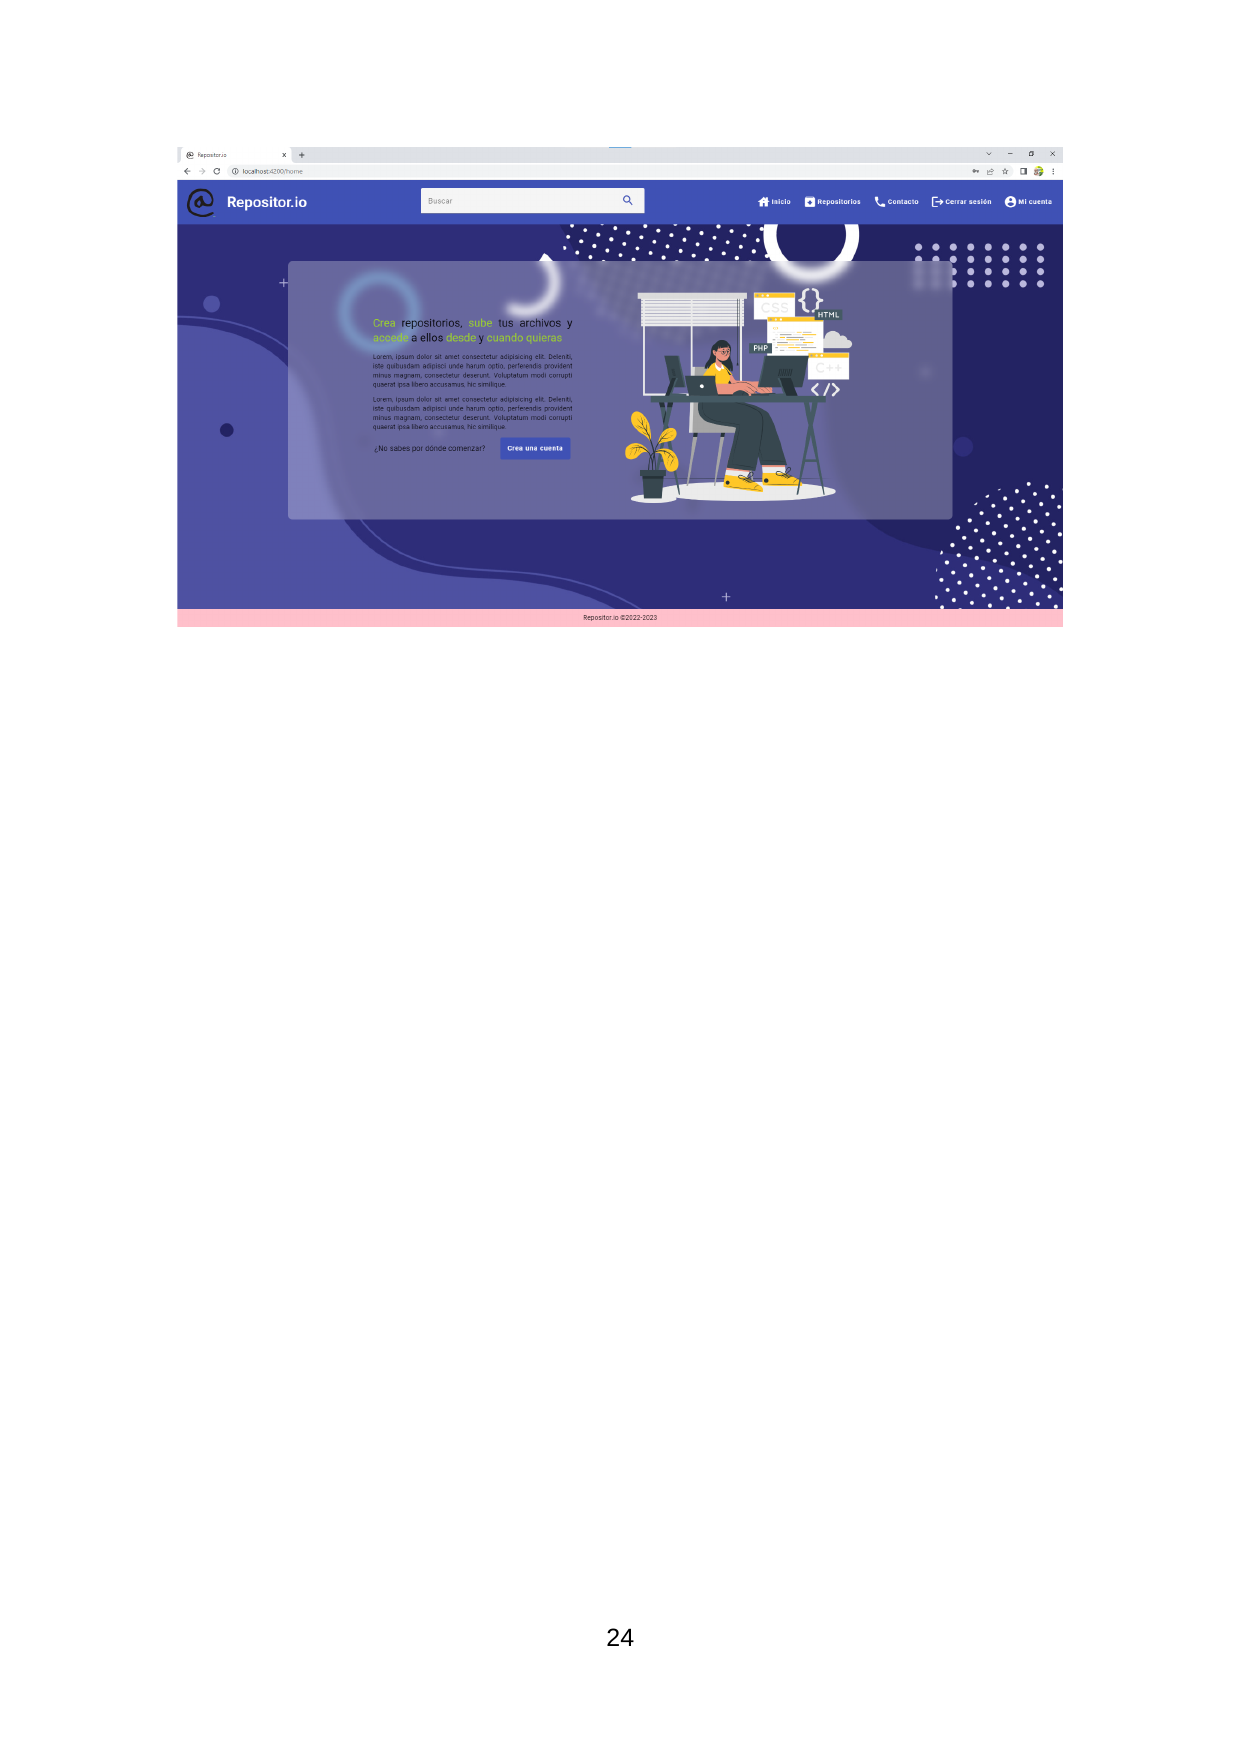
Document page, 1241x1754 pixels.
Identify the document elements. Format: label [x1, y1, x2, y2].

picture [177, 147, 1063, 627]
